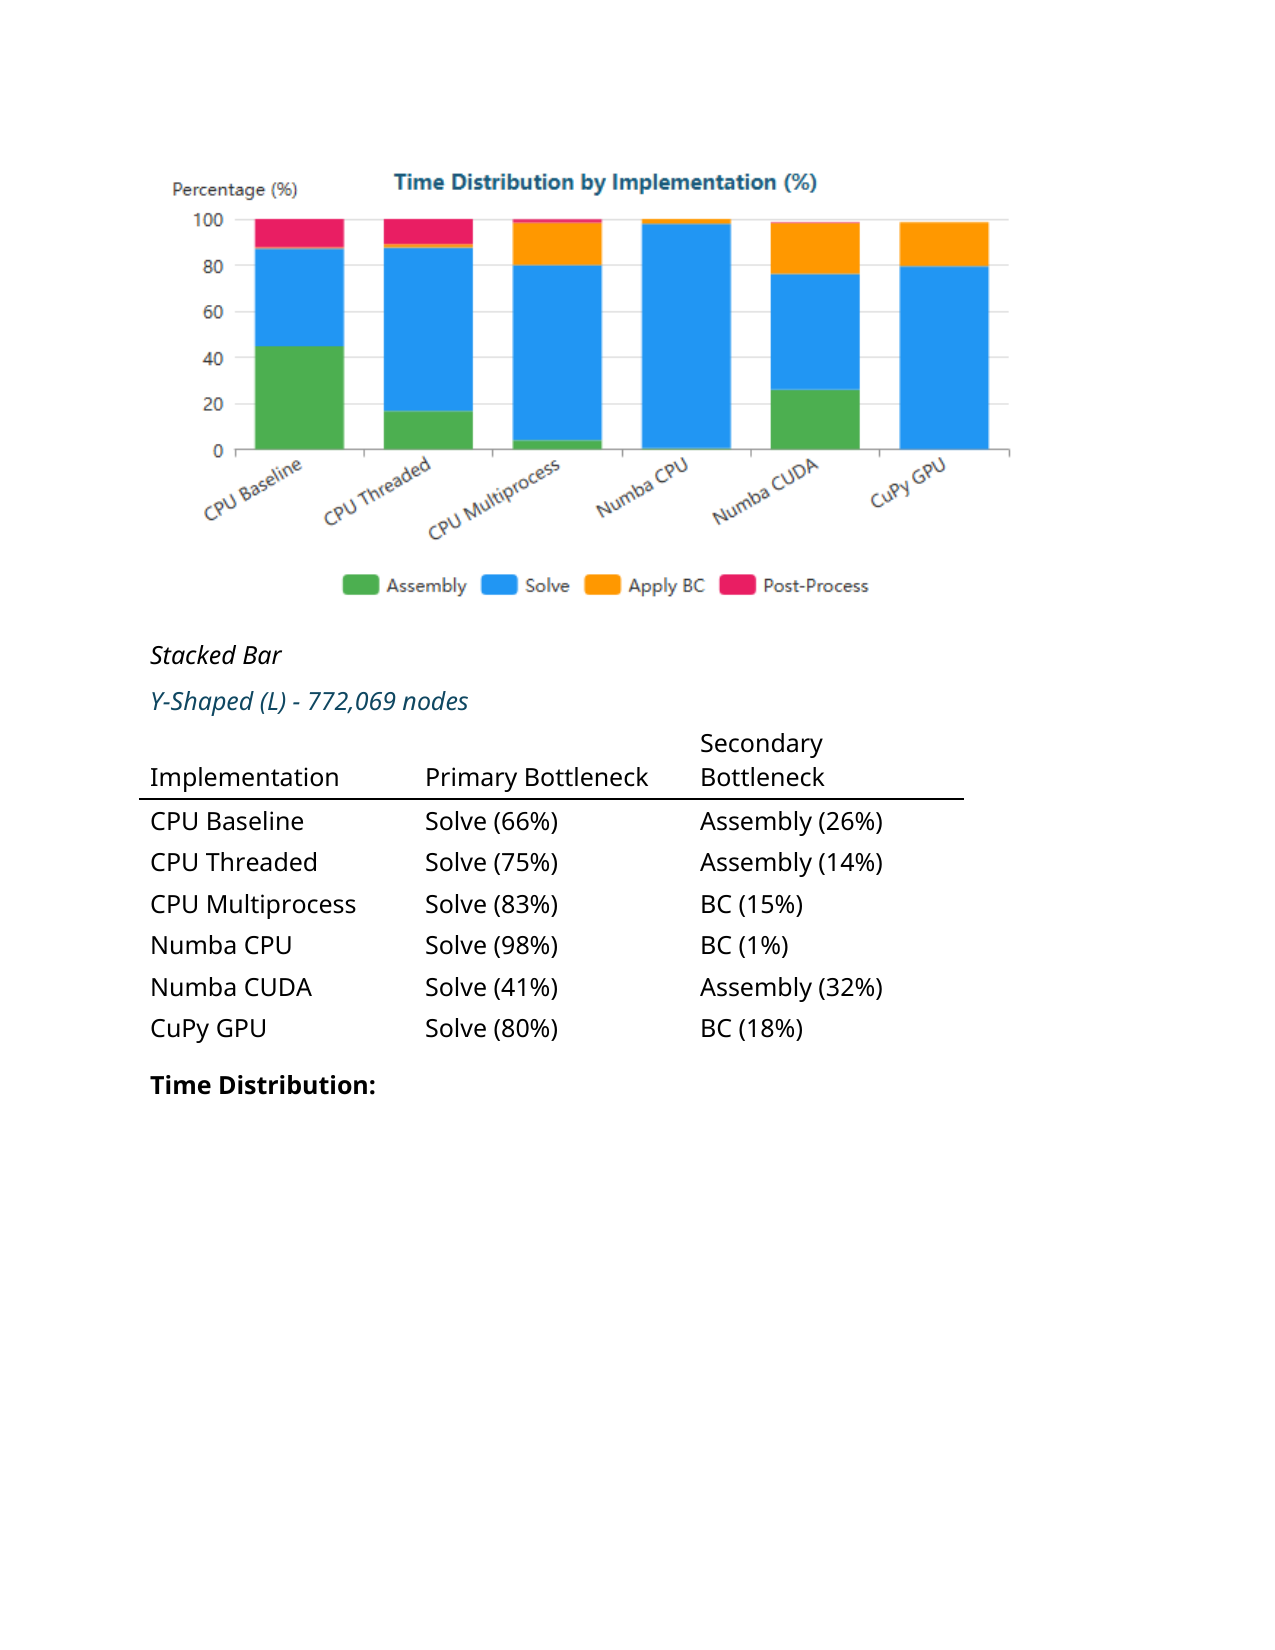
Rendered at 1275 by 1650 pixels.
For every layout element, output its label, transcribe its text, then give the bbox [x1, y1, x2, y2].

text Time Distribution: [150, 1068, 1125, 1102]
picture [168, 150, 1044, 617]
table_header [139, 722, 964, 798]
text Stacked Bar [150, 637, 1125, 672]
subtitle Y-Shaped (L) - 772,069 nodes [150, 684, 1125, 718]
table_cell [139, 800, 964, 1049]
